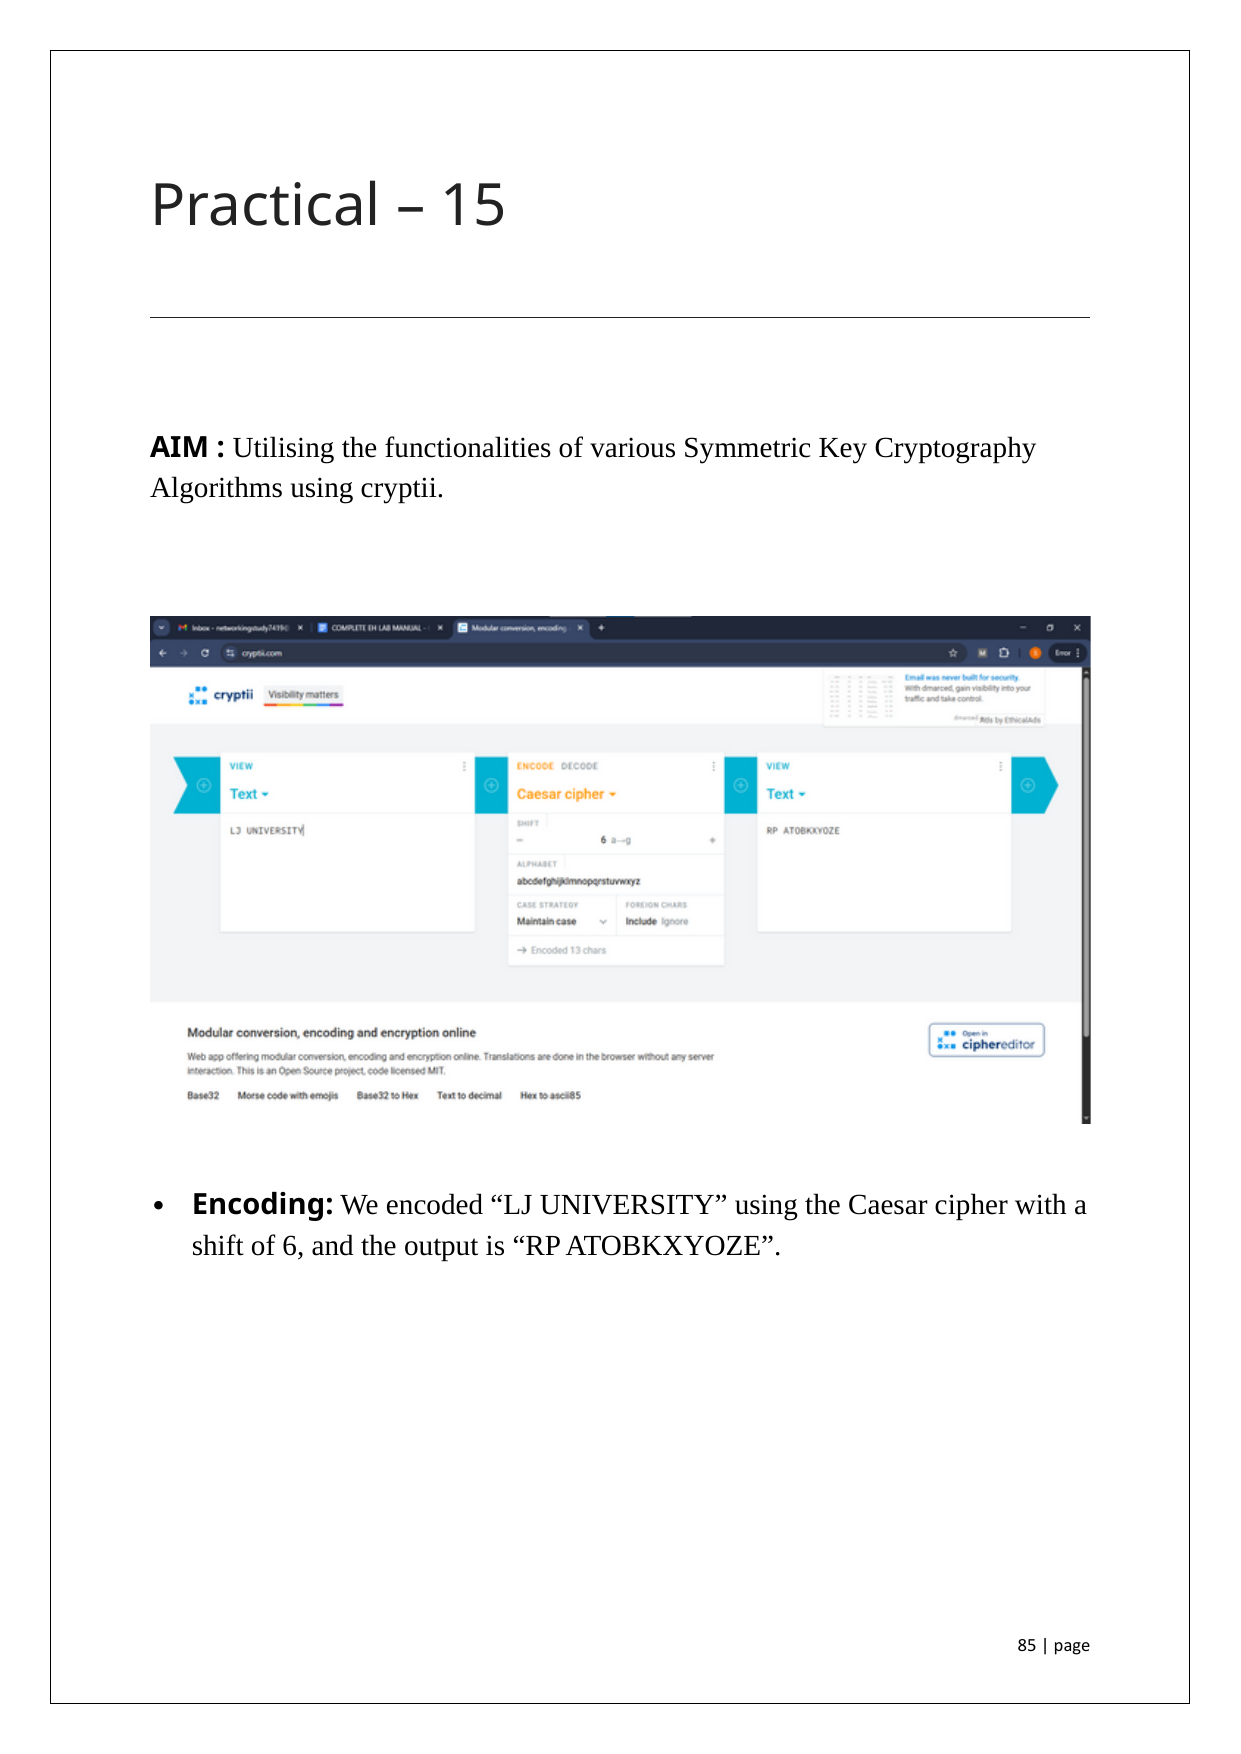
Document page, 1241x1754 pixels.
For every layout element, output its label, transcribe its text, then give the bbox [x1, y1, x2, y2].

text Practical – 15 [150, 162, 1090, 242]
picture [150, 616, 1091, 1124]
text AIM : Utilising the functionalities of various Symmetric Key Cryptography Algorithms using cryptii. [150, 426, 1090, 504]
list Encoding: We encoded “LJ UNIVERSITY” using the Caesar cipher with a shift of 6, and the output is “RP ATOBKXYOZE”. [154, 1183, 1090, 1261]
